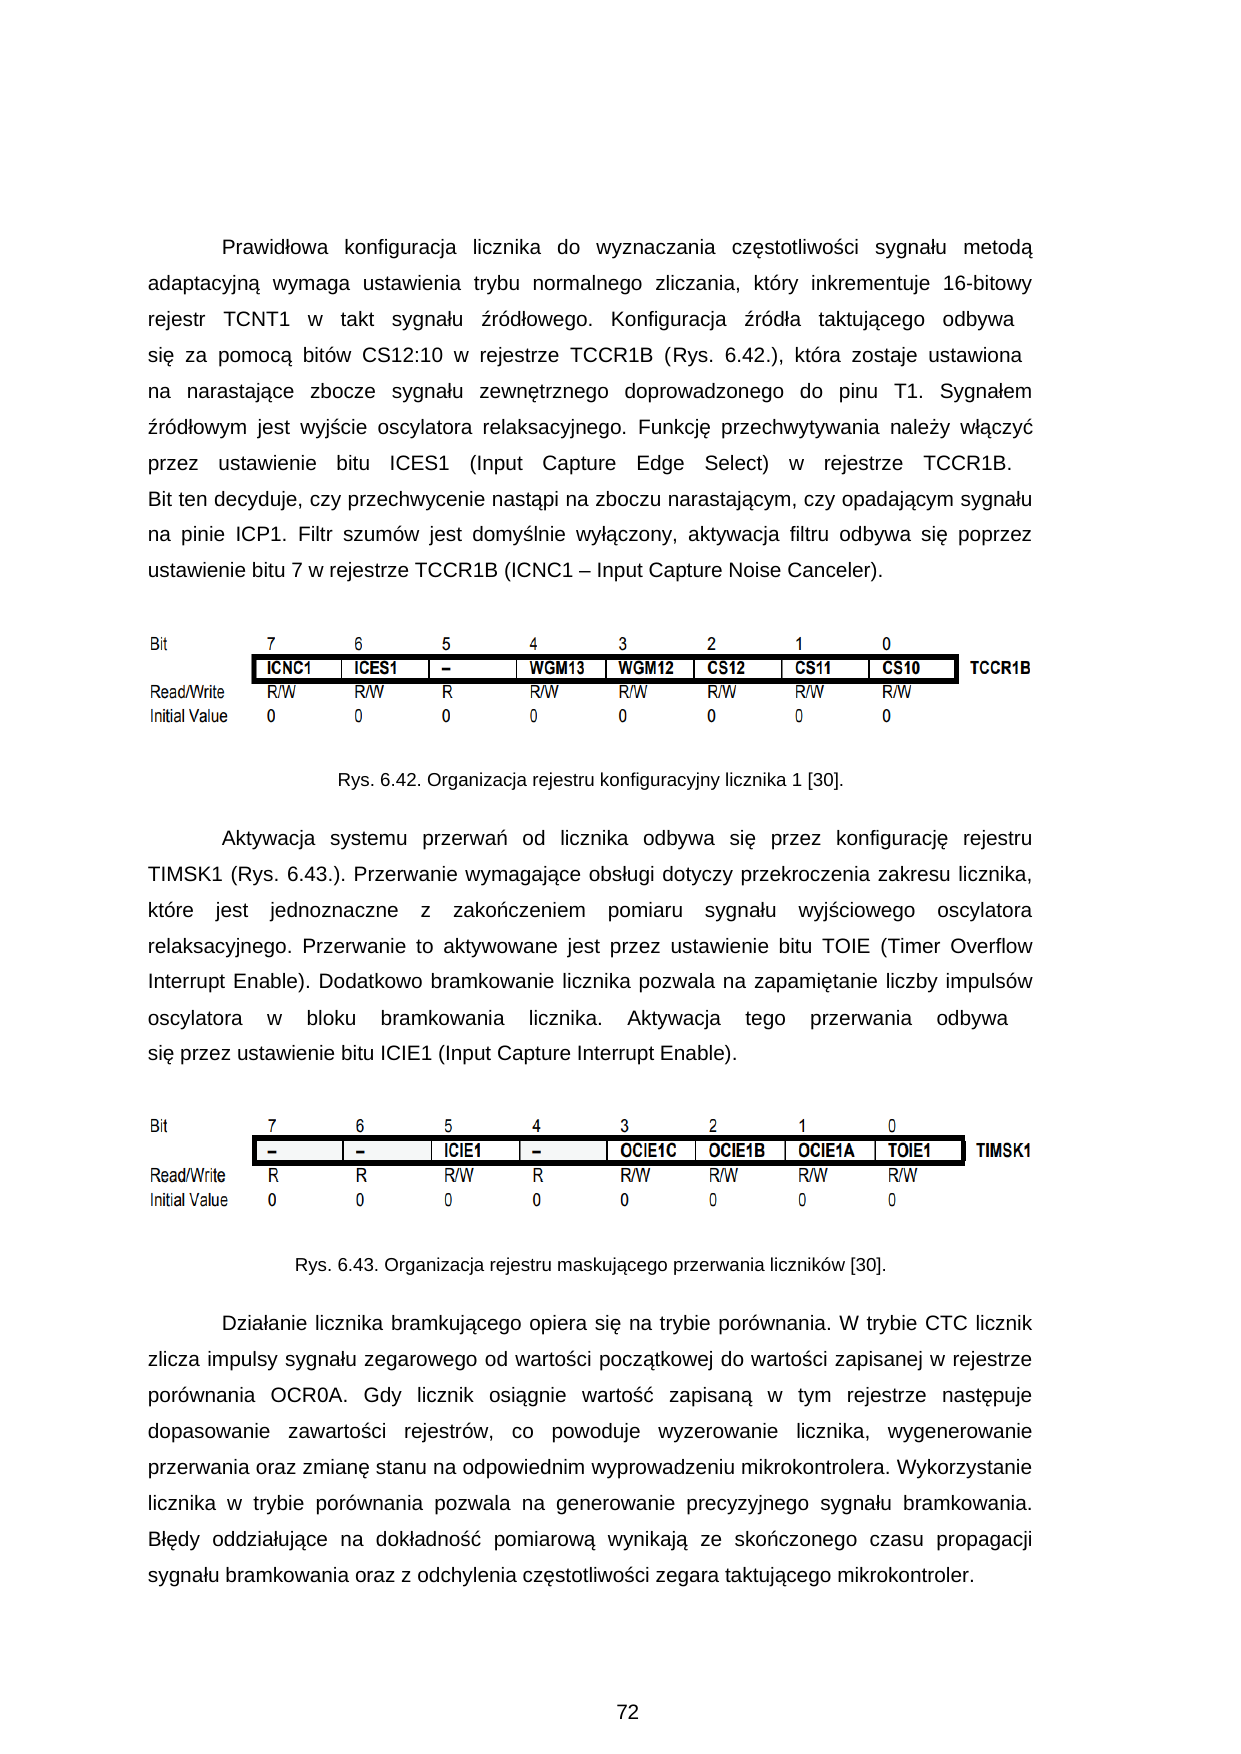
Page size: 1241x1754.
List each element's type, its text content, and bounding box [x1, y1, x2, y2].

text Działanie licznika bramkującego opiera się na trybie porównania. W trybie CTC licznik zlicza impulsy sygnału zegarowego od wartości początkowej do wartości zapisanej w rejestrze porównania OCR0A. Gdy licznik osiągnie wartość zapisaną w tym rejestrze następuje dopasowanie zawartości rejestrów, co powoduje wyzerowanie licznika, wygenerowanie przerwania oraz zmianę stanu na odpowiednim wyprowadzeniu mikrokontrolera. Wykorzystanie licznika w trybie porównania pozwala na generowanie precyzyjnego sygnału bramkowania. Błędy oddziałujące na dokładność pomiarową wynikają ze skończonego czasu propagacji sygnału bramkowania oraz z odchylenia częstotliwości zegara taktującego mikrokontroler. [148, 1311, 1033, 1587]
picture [147, 1114, 1034, 1214]
picture [147, 631, 1034, 731]
